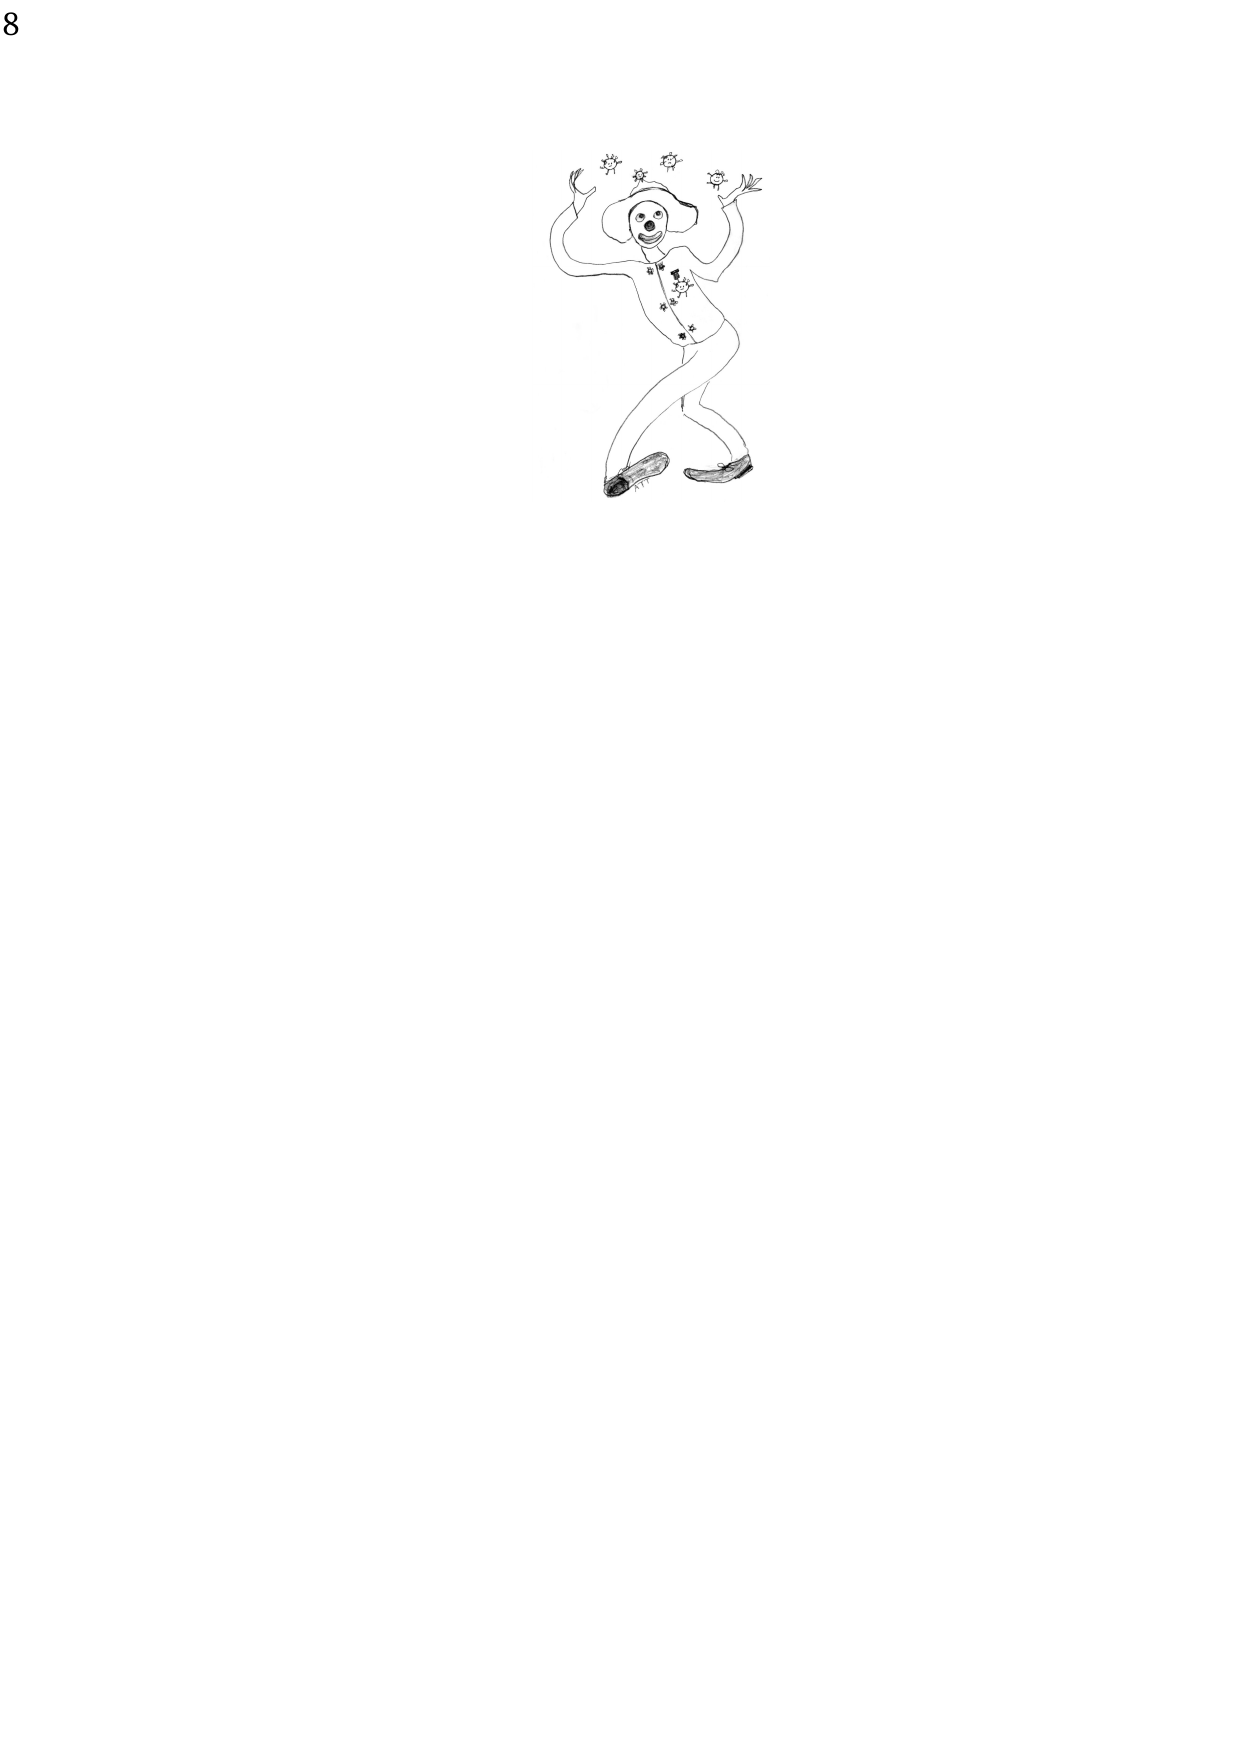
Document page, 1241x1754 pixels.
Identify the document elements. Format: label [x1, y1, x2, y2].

picture [532, 150, 770, 502]
